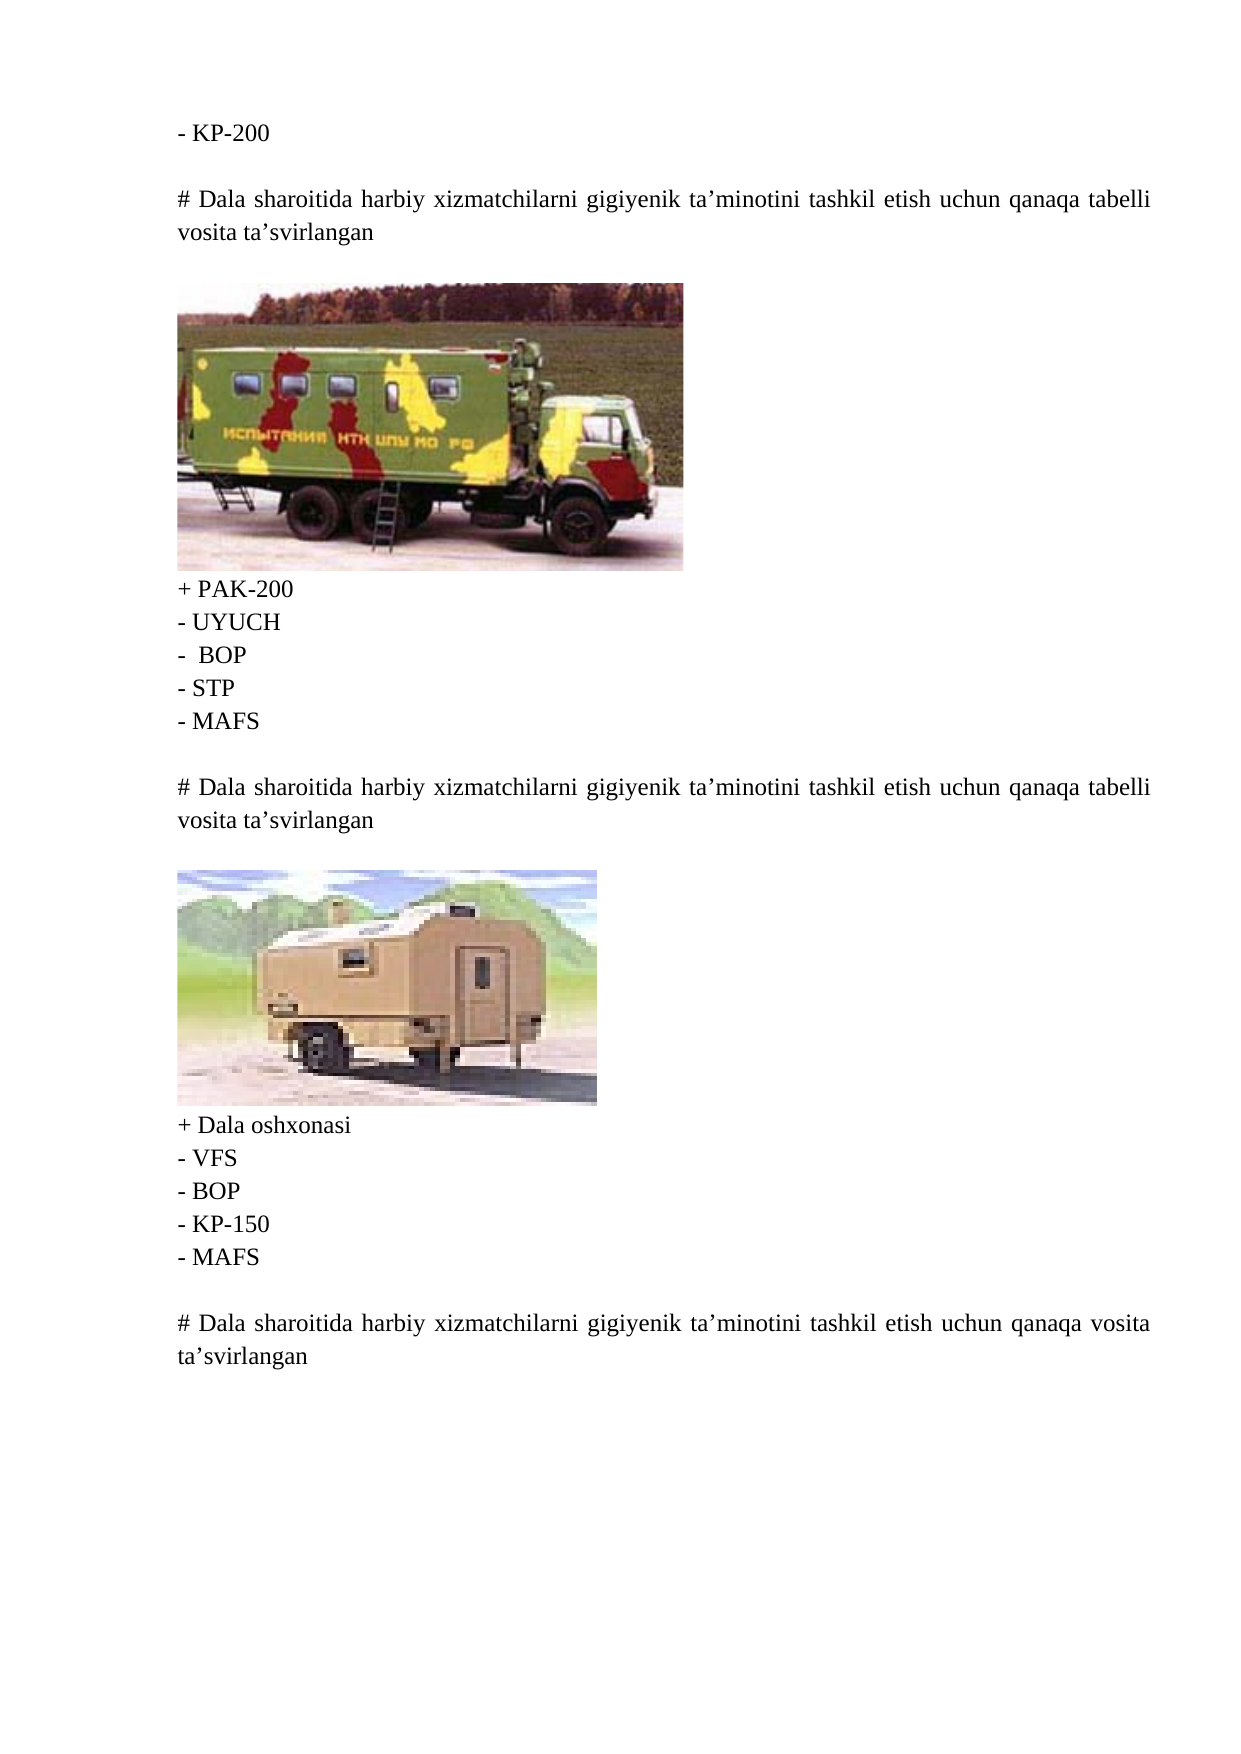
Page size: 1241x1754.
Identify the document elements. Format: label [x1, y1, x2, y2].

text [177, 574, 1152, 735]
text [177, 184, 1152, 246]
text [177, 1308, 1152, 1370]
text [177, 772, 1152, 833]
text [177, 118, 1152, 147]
picture [177, 870, 597, 1106]
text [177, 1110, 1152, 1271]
picture [177, 283, 684, 571]
